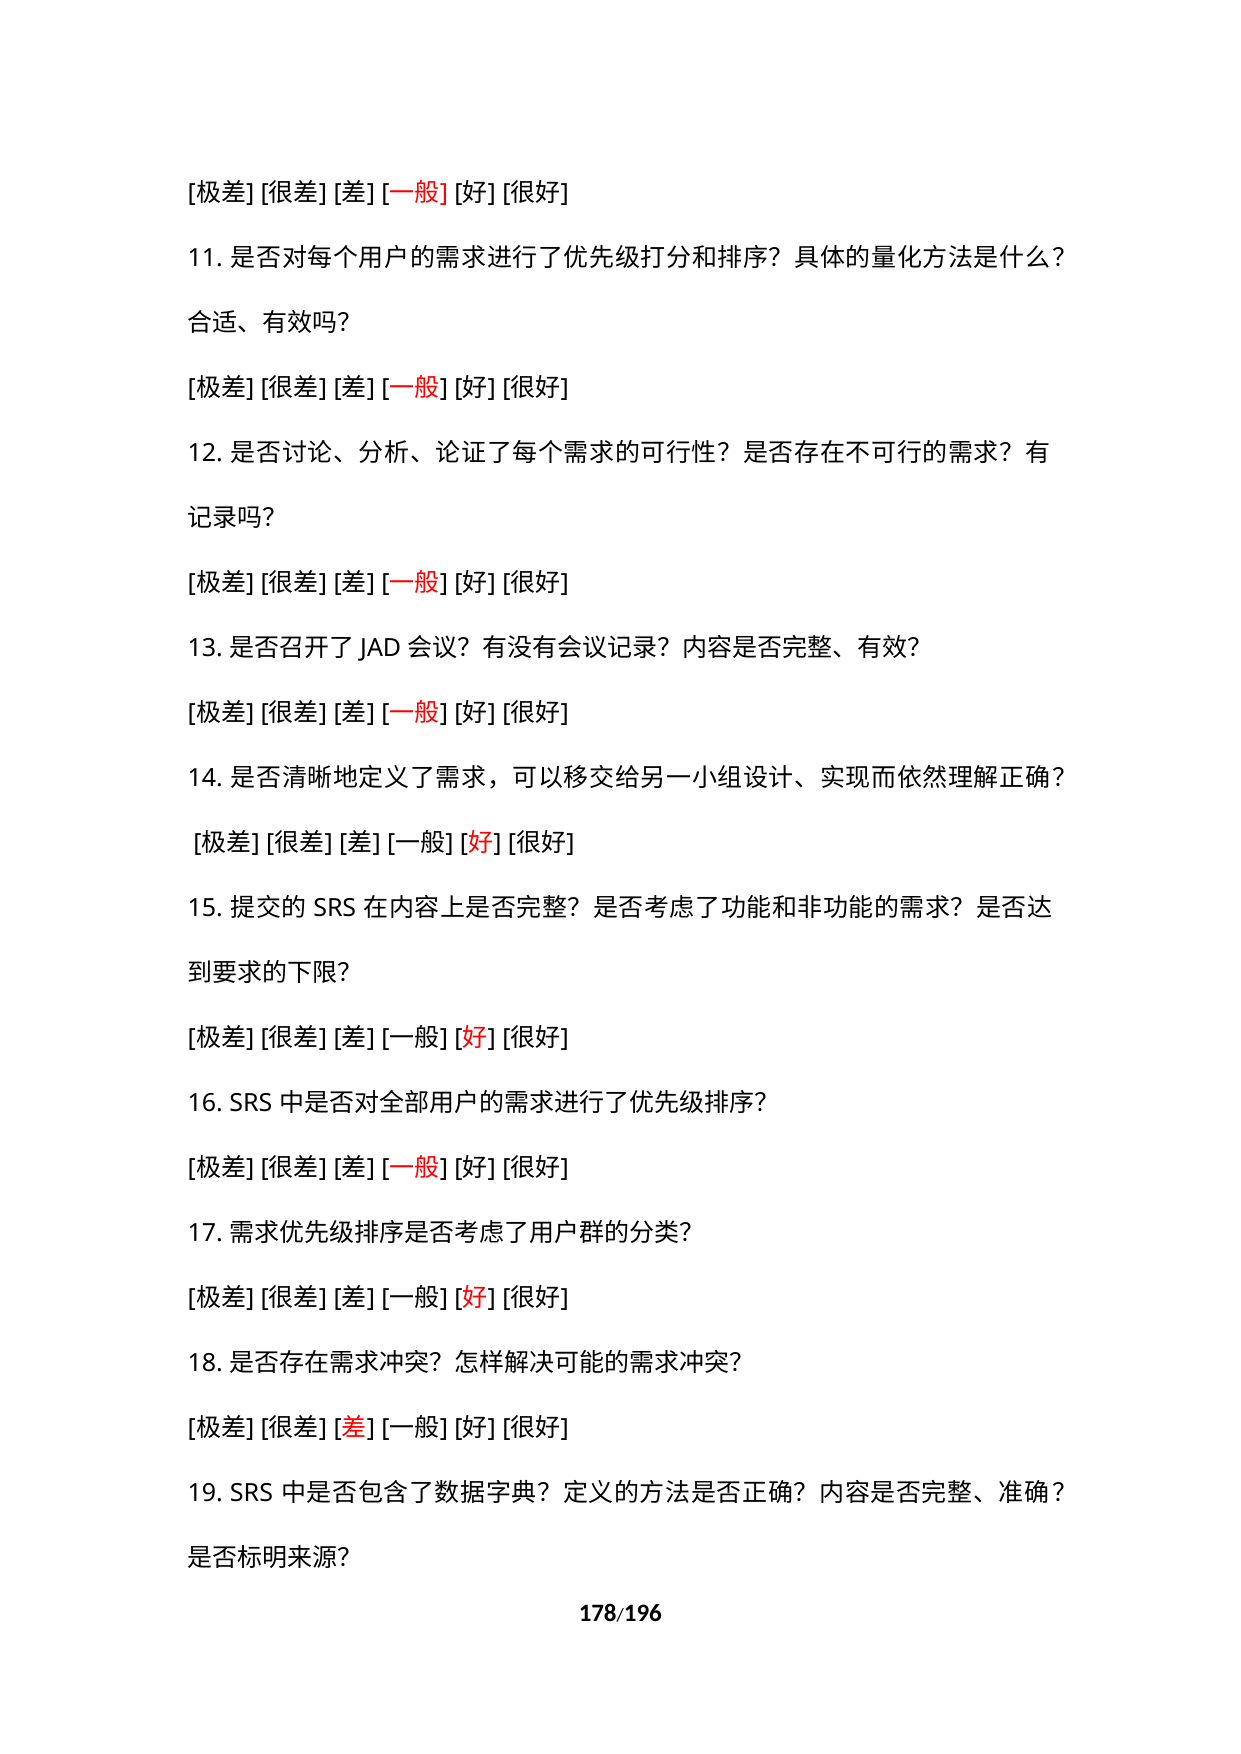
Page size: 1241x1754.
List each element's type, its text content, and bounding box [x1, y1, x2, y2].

text 19. SRS 中是否包含了数据字典？定义的方法是否正确？内容是否完整、准确？是否标明来源？ [187, 1458, 1053, 1588]
text 18. 是否存在需求冲突？怎样解决可能的需求冲突？ [187, 1328, 1053, 1393]
text 12. 是否讨论、分析、论证了每个需求的可行性？是否存在不可行的需求？有记录吗？ [187, 418, 1053, 548]
text [极差] [很差] [差] [一般] [好] [很好] [187, 158, 1053, 223]
text 14. 是否清晰地定义了需求，可以移交给另一小组设计、实现而依然理解正确？ [极差] [很差] [差] [一般] [好] [很好] [187, 743, 1053, 873]
text 11. 是否对每个用户的需求进行了优先级打分和排序？具体的量化方法是什么？合适、有效吗？ [187, 223, 1053, 353]
text 13. 是否召开了 JAD 会议？有没有会议记录？内容是否完整、有效？ [187, 613, 1053, 678]
text 15. 提交的 SRS 在内容上是否完整？是否考虑了功能和非功能的需求？是否达到要求的下限？ [187, 873, 1053, 1003]
text [极差] [很差] [差] [一般] [好] [很好] [187, 1003, 1053, 1068]
text 17. 需求优先级排序是否考虑了用户群的分类？ [187, 1198, 1053, 1263]
text [极差] [很差] [差] [一般] [好] [很好] [187, 1133, 1053, 1198]
text [极差] [很差] [差] [一般] [好] [很好] [187, 1393, 1053, 1458]
text [极差] [很差] [差] [一般] [好] [很好] [187, 678, 1053, 743]
text [极差] [很差] [差] [一般] [好] [很好] [187, 353, 1053, 418]
text [极差] [很差] [差] [一般] [好] [很好] [187, 1263, 1053, 1328]
text 16. SRS 中是否对全部用户的需求进行了优先级排序？ [187, 1068, 1053, 1133]
text [极差] [很差] [差] [一般] [好] [很好] [187, 548, 1053, 613]
